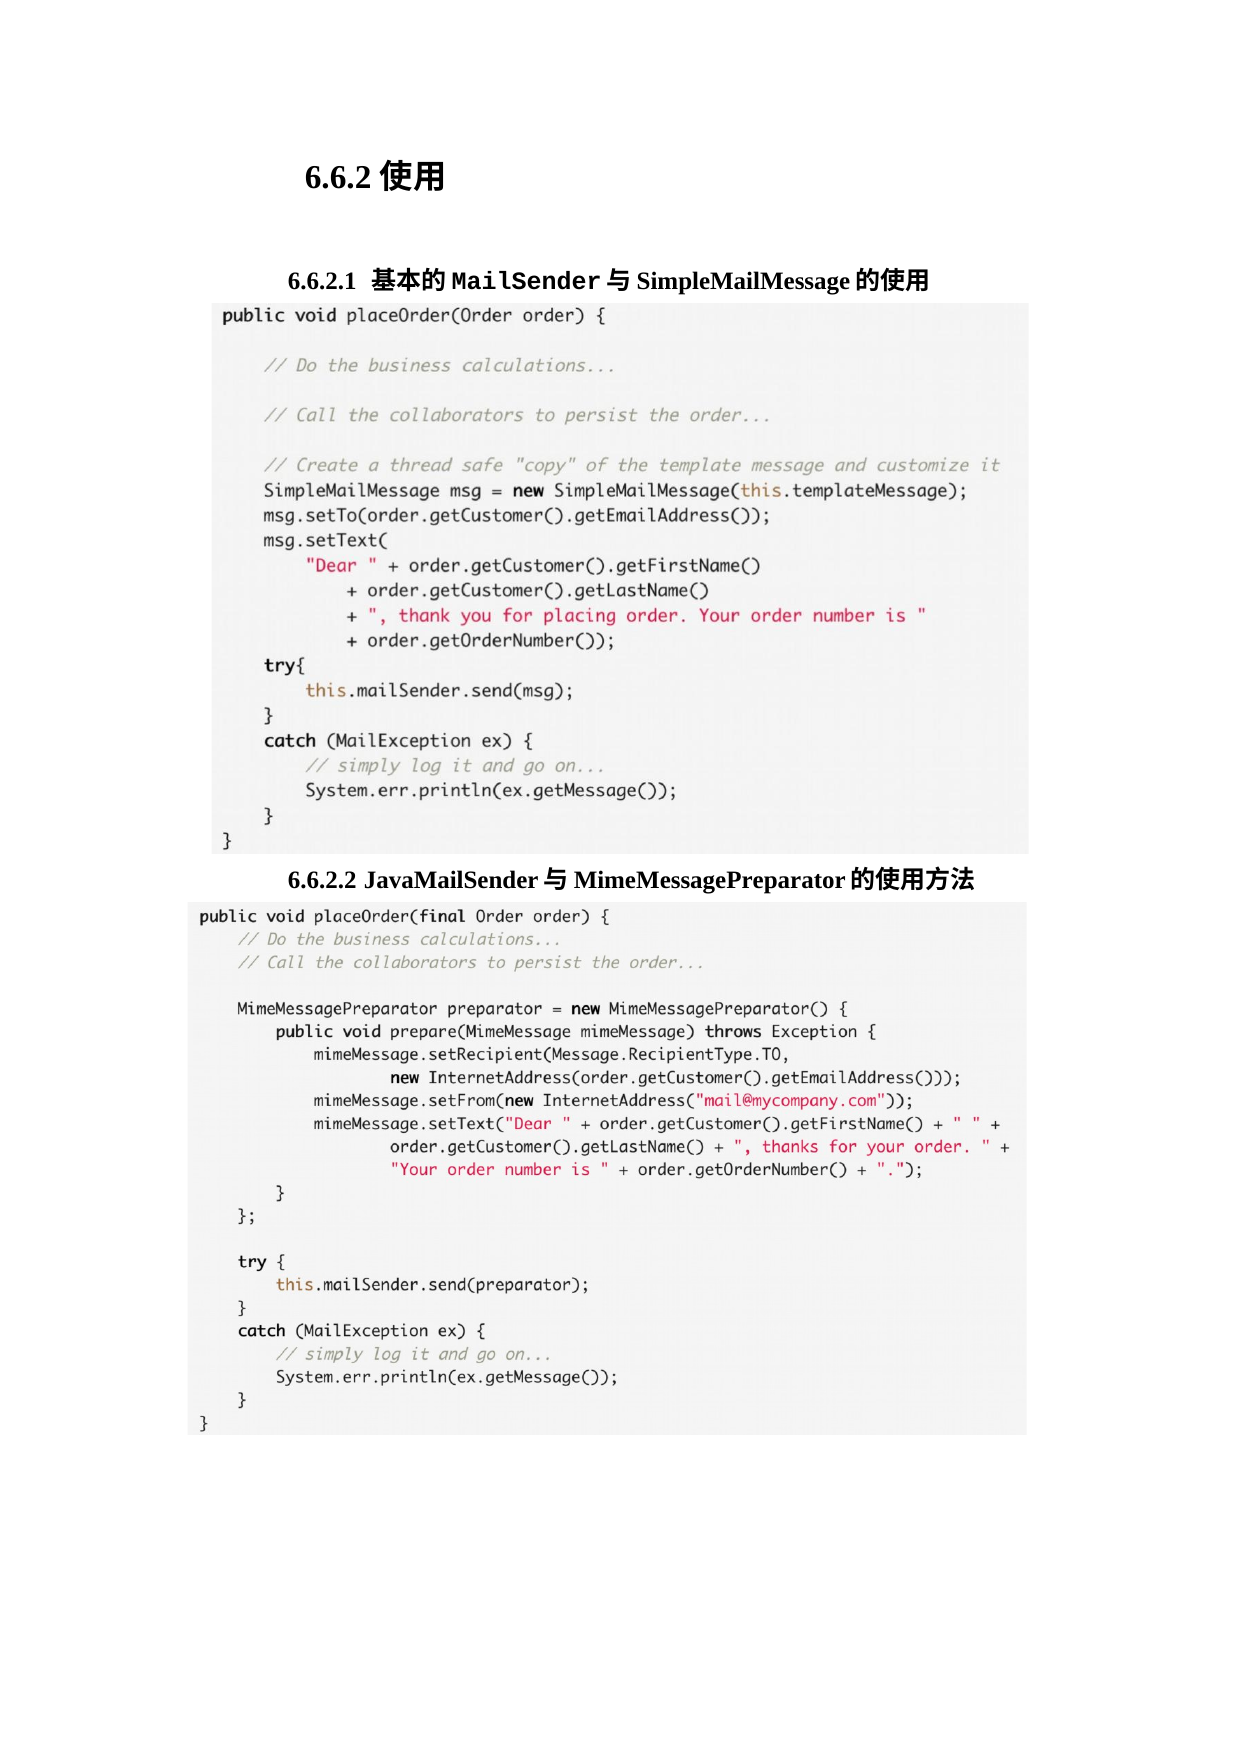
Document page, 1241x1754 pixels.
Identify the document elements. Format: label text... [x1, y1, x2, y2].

picture [211, 303, 1029, 854]
subtitle 6.6.2 使用 [237, 150, 1053, 198]
subtitle 6.6.2.2 JavaMailSender与MimeMessagePreparator的使用方法 [237, 860, 1053, 896]
subtitle 6.6.2.1 基本的MailSender与SimpleMailMessage的使用 [237, 260, 1053, 297]
picture [187, 902, 1027, 1435]
